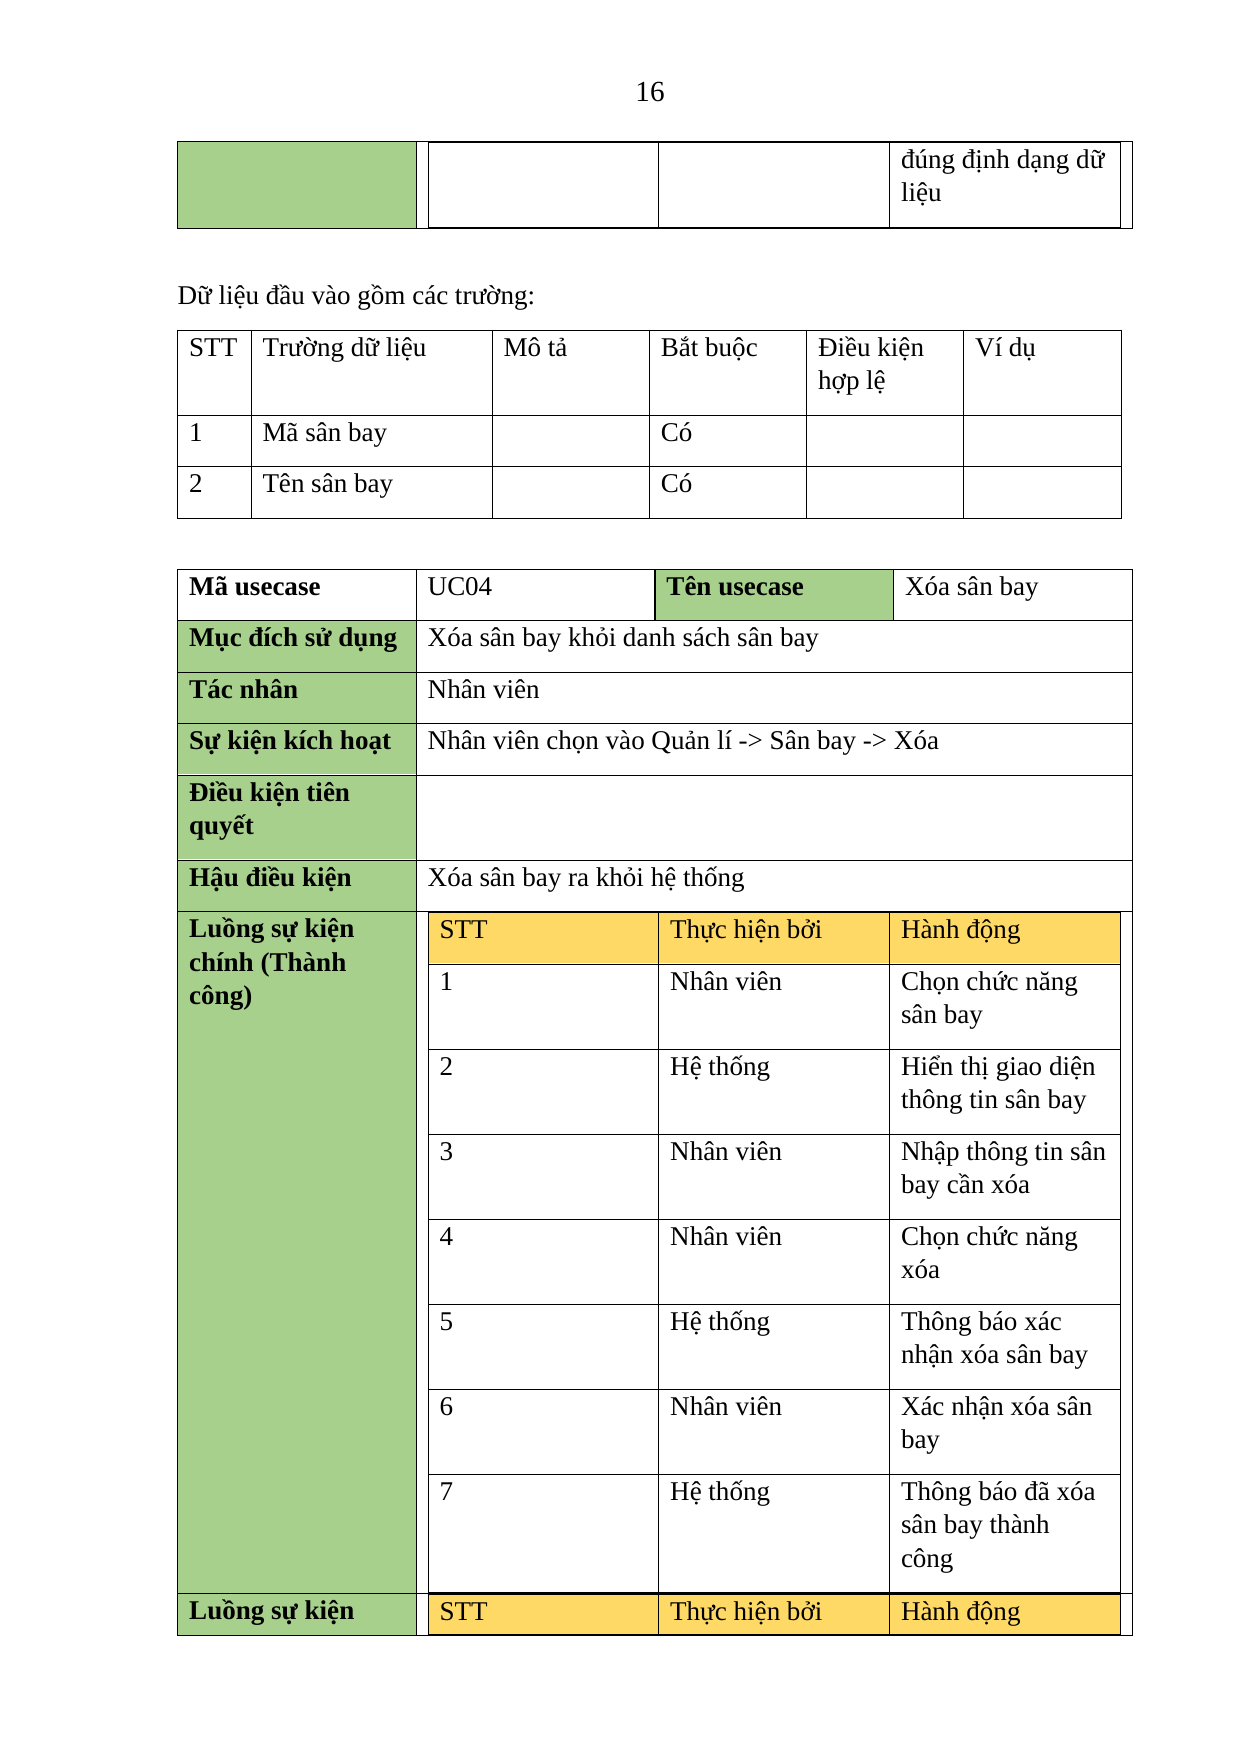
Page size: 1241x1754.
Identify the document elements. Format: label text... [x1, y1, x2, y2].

table_cell Tác nhân [178, 673, 416, 723]
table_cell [178, 1594, 416, 1635]
table_cell Hậu điều kiện [178, 861, 416, 911]
table_cell [659, 965, 889, 1049]
table_cell [429, 1220, 658, 1304]
table_cell [659, 1220, 889, 1304]
table_header Mô tả [493, 331, 649, 414]
table_cell 2 [178, 467, 251, 517]
table_header UC04 [417, 570, 654, 620]
table_header Ví dụ [964, 331, 1121, 414]
table_cell Xóa sân bay khỏi danh sách sân bay [417, 621, 1132, 672]
table_cell Mã sân bay [252, 416, 492, 466]
table_cell [964, 467, 1121, 517]
table_cell [429, 1135, 658, 1219]
text Dữ liệu đầu vào gồm các trường: [177, 279, 1122, 311]
table_cell [493, 467, 649, 517]
table_header Tên usecase [656, 570, 893, 620]
table_cell [659, 143, 889, 227]
table_header Bắt buộc [650, 331, 806, 414]
table_cell Xóa sân bay ra khỏi hệ thống [417, 861, 1132, 911]
table_cell Nhân viên [417, 673, 1132, 723]
table_cell [807, 467, 963, 517]
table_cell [178, 142, 416, 228]
table_cell Sự kiện kích hoạt [178, 724, 416, 774]
table_cell [659, 1390, 889, 1474]
table_cell [659, 1050, 889, 1134]
table_cell Nhân viên chọn vào Quản lí -> Sân bay -> Xóa [417, 724, 1132, 774]
table_cell [1121, 1594, 1132, 1635]
table_header Điều kiện hợp lệ [807, 331, 963, 414]
table_cell [890, 1305, 1120, 1389]
table_cell [417, 1594, 428, 1635]
table_cell [417, 142, 428, 228]
table_cell [890, 1135, 1120, 1219]
table_cell [1121, 912, 1132, 1593]
table_cell [890, 1475, 1120, 1592]
table_cell [429, 1390, 658, 1474]
table_cell [659, 1305, 889, 1389]
table_cell [429, 965, 658, 1049]
table_header Xóa sân bay [894, 570, 1132, 620]
table_cell Mục đích sử dụng [178, 621, 416, 672]
table_cell [890, 1390, 1120, 1474]
table_cell Điều kiện tiên quyết [178, 776, 416, 859]
table_cell [890, 1050, 1120, 1134]
table_cell [659, 1135, 889, 1219]
table_header STT [178, 331, 251, 414]
table_cell [417, 776, 1132, 859]
table_cell [1121, 142, 1132, 228]
table_cell Có [650, 416, 806, 466]
table_cell [429, 1050, 658, 1134]
table_cell Tên sân bay [252, 467, 492, 517]
table_cell [429, 1475, 658, 1592]
table_cell [659, 1475, 889, 1592]
table_cell [429, 1305, 658, 1389]
table_cell [417, 912, 428, 1593]
table_header Mã usecase [178, 570, 416, 620]
table_cell Có [650, 467, 806, 517]
table_cell [890, 143, 1120, 227]
table_cell [964, 416, 1121, 466]
table_cell [429, 143, 658, 227]
table_cell [890, 965, 1120, 1049]
table_header Trường dữ liệu [252, 331, 492, 414]
table_cell [493, 416, 649, 466]
table_cell [807, 416, 963, 466]
table_cell [890, 1220, 1120, 1304]
table_cell Luồng sự kiện chính (Thành công) [178, 912, 416, 1593]
table_cell 1 [178, 416, 251, 466]
